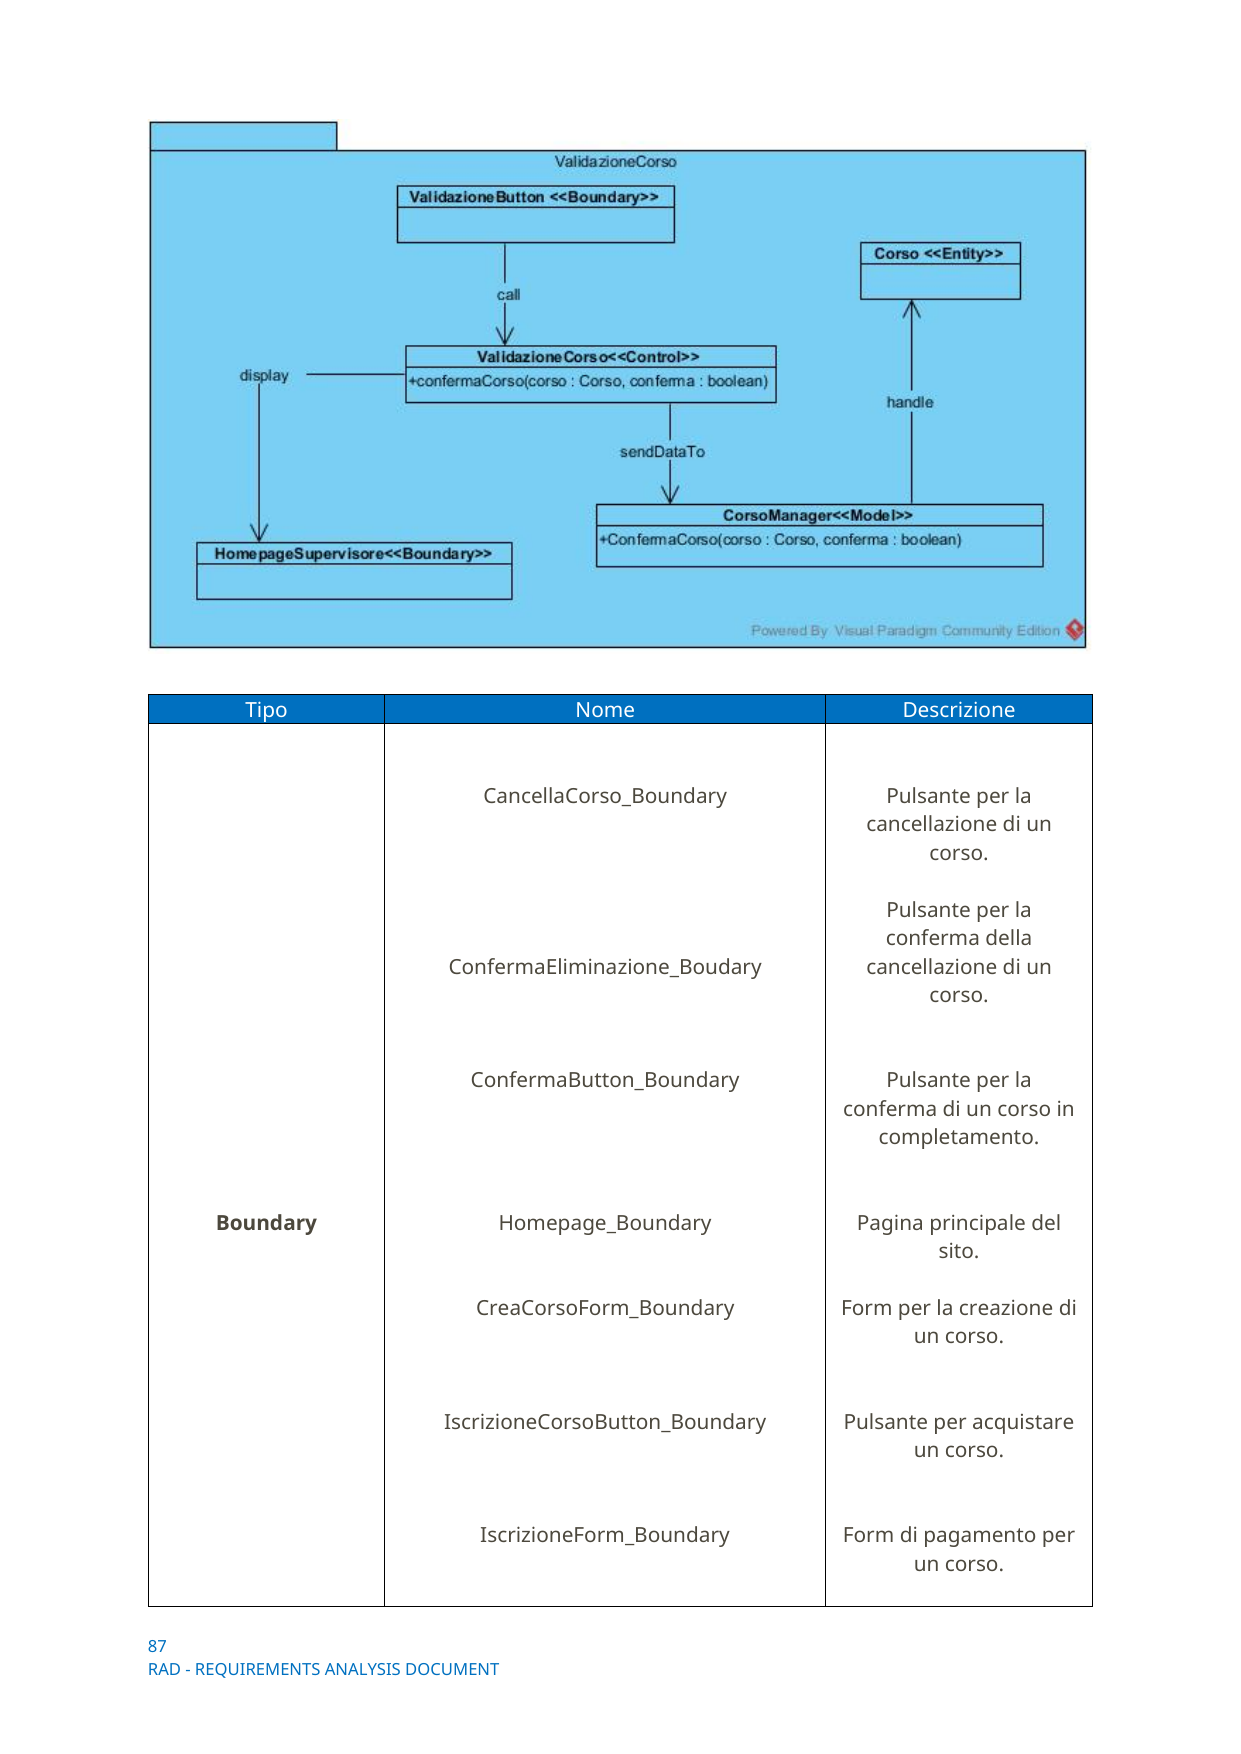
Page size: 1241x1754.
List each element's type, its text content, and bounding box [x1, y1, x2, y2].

picture [147, 119, 1092, 654]
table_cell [385, 724, 825, 1606]
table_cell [826, 724, 1092, 1606]
table_cell Boundary [149, 724, 384, 1606]
table_header Tipo [149, 695, 384, 723]
table_header Nome [385, 695, 825, 723]
table_header Descrizione [826, 695, 1092, 723]
